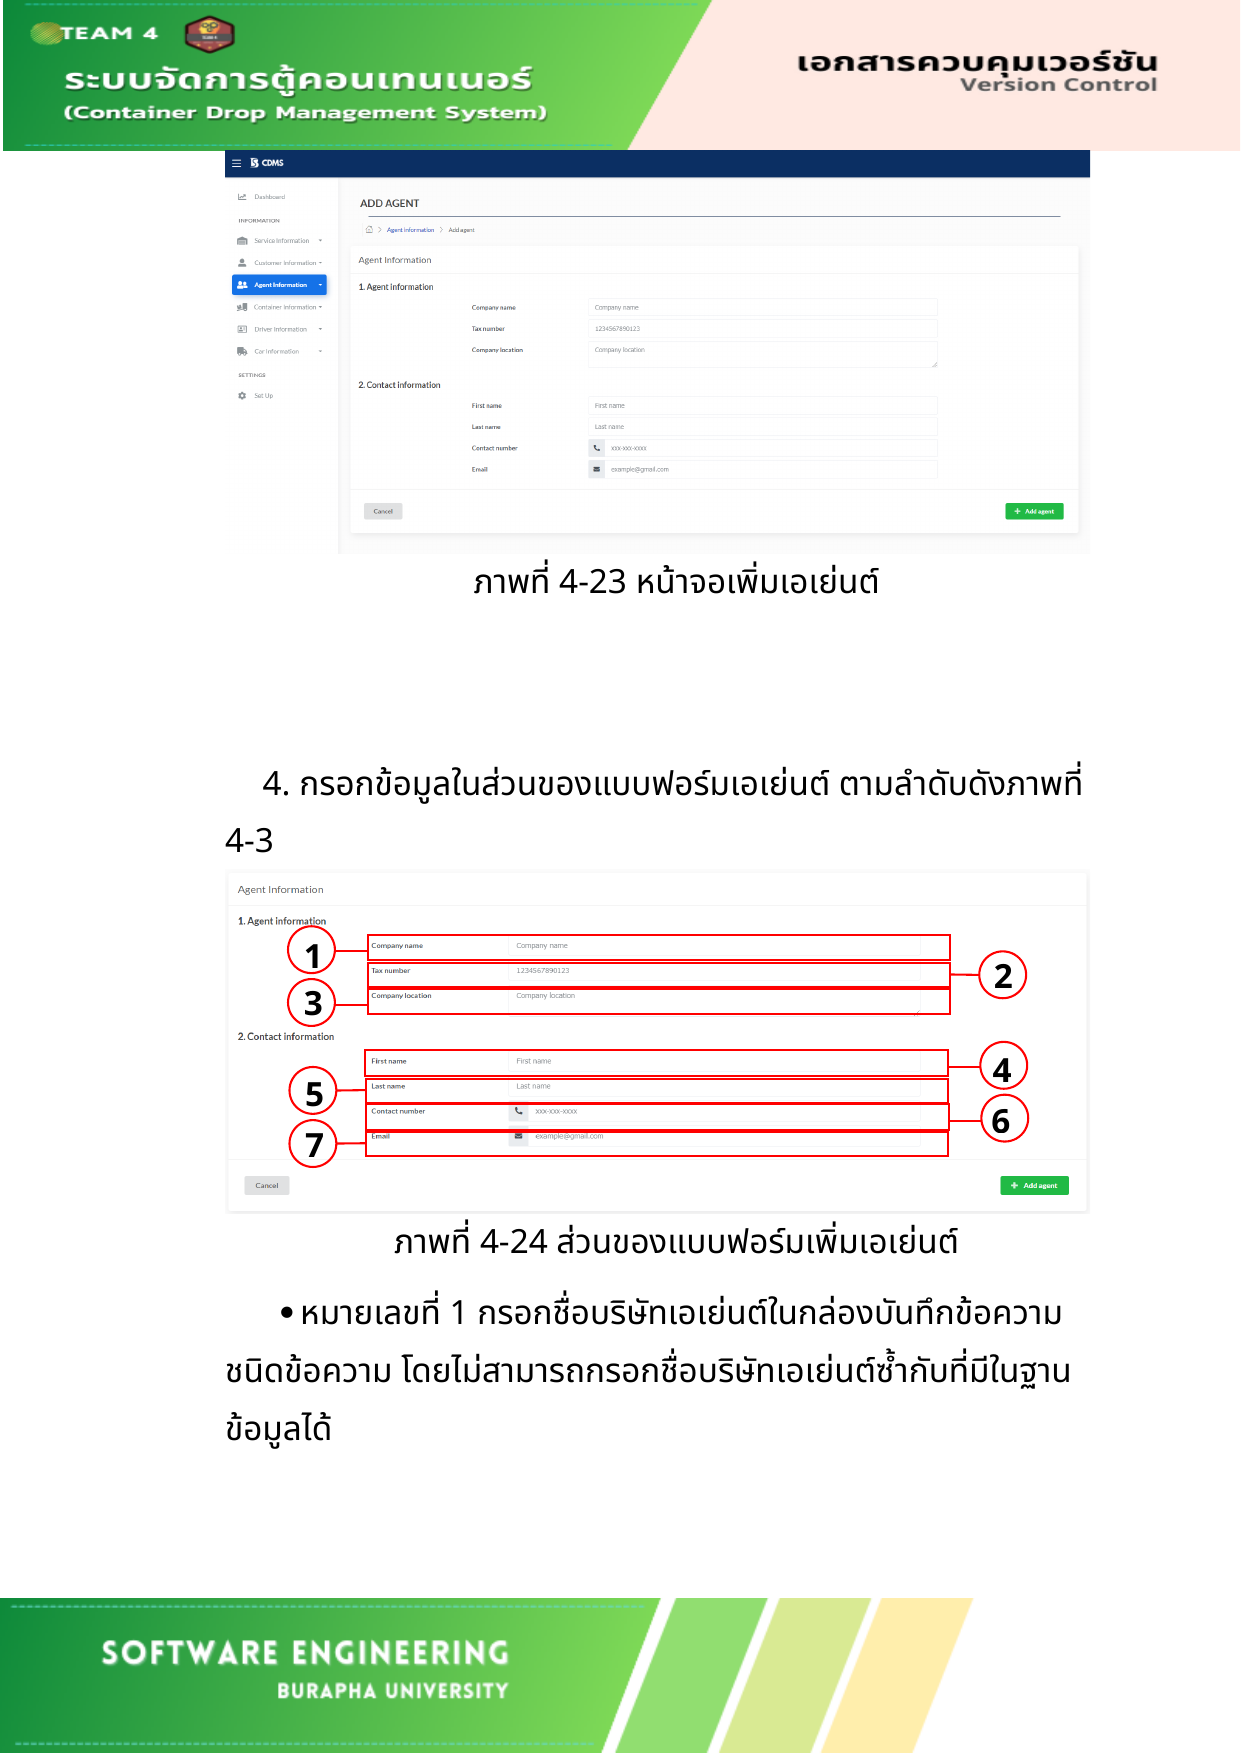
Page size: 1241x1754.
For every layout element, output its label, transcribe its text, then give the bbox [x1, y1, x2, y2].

picture [3, 0, 1241, 554]
text 4. กรอกข้อมูลในส่วนของแบบฟอร์มเอเย่นต์ ตามลำดับดังภาพที่ 4-3 [225, 760, 1090, 863]
picture [0, 1598, 1238, 1753]
list หมายเลขที่ 1 กรอกชื่อบริษัทเอเย่นต์ในกล่องบันทึกข้อความ ชนิดข้อความ โดยไม่สามารถกรอกชื่อบริษัทเอเย่นต์ซ้ำกับที่มีในฐานข้อมูลได้ [225, 1289, 1090, 1456]
picture [225, 869, 1091, 1214]
